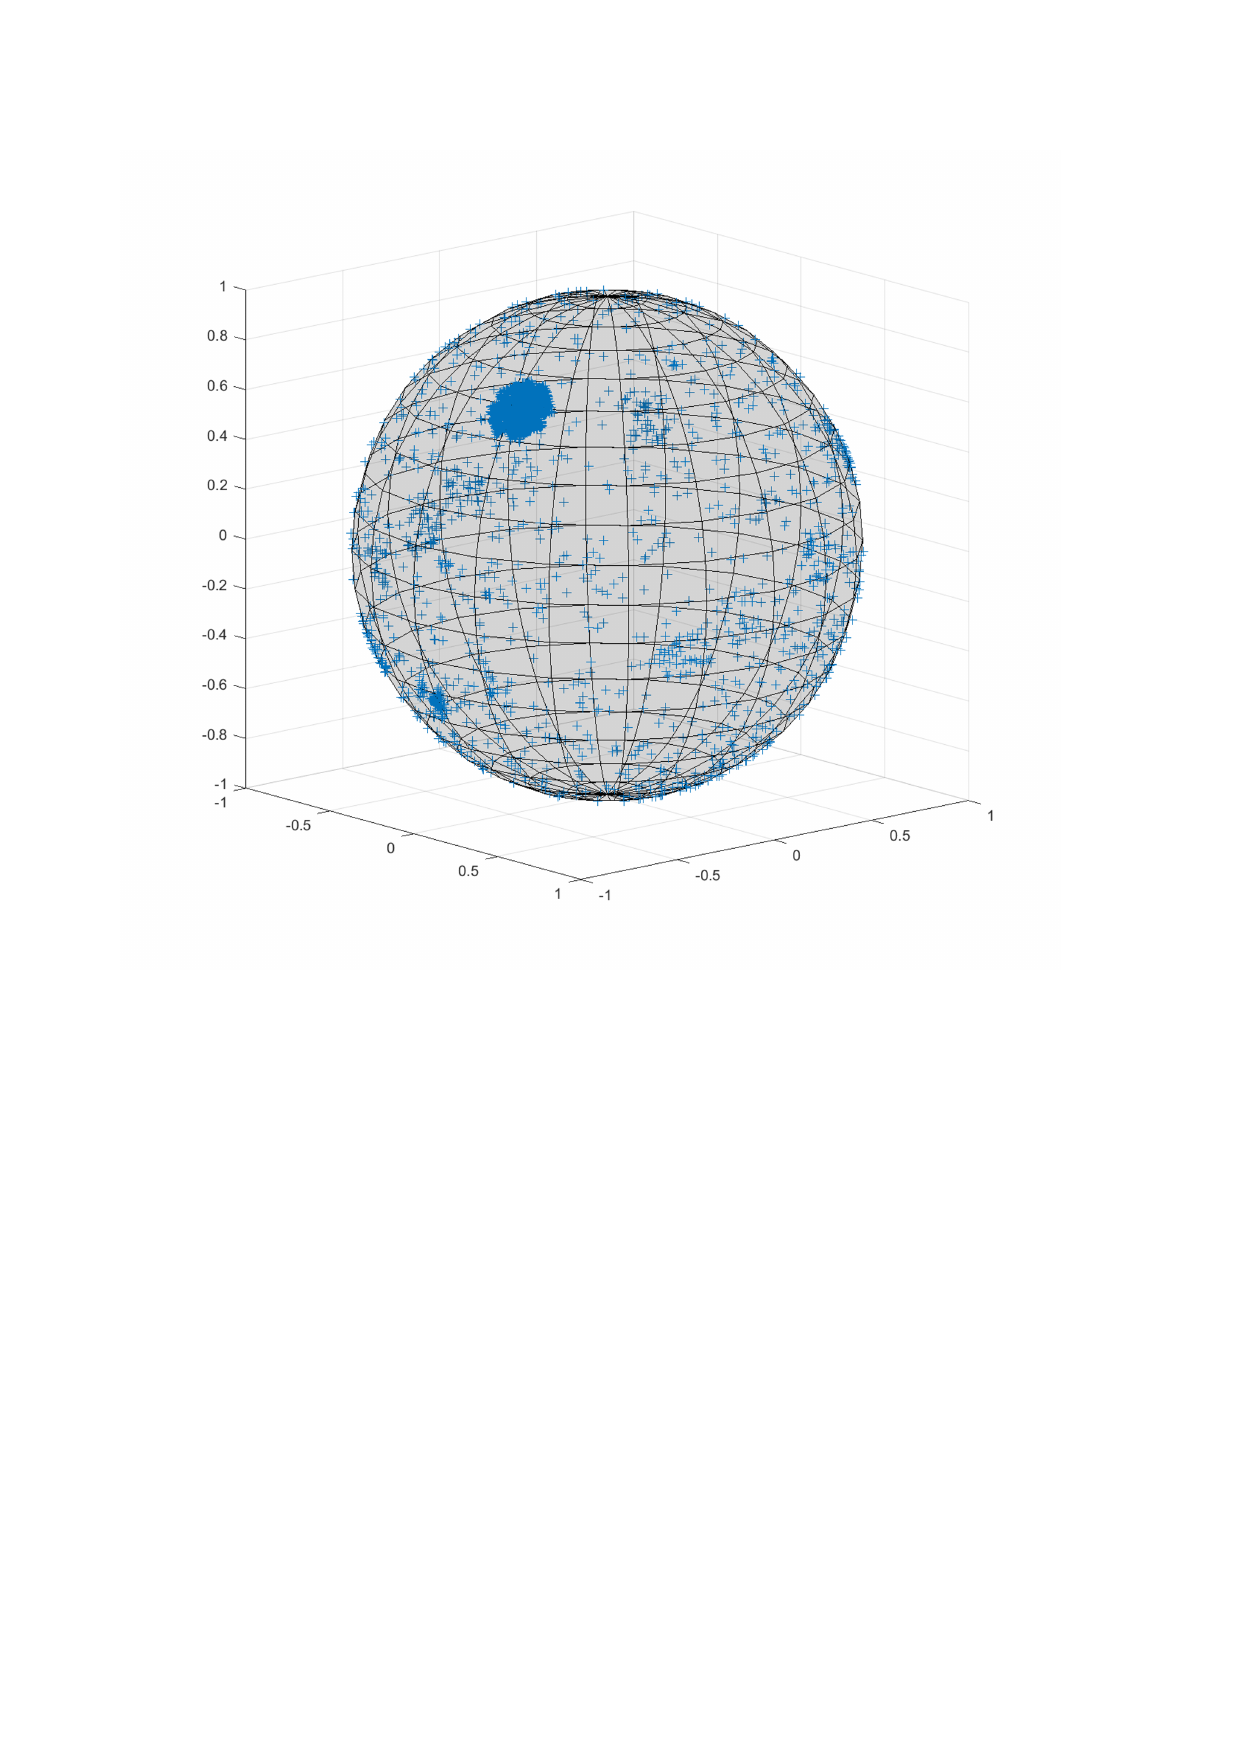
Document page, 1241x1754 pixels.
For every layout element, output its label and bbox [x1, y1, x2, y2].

picture [120, 150, 1061, 970]
